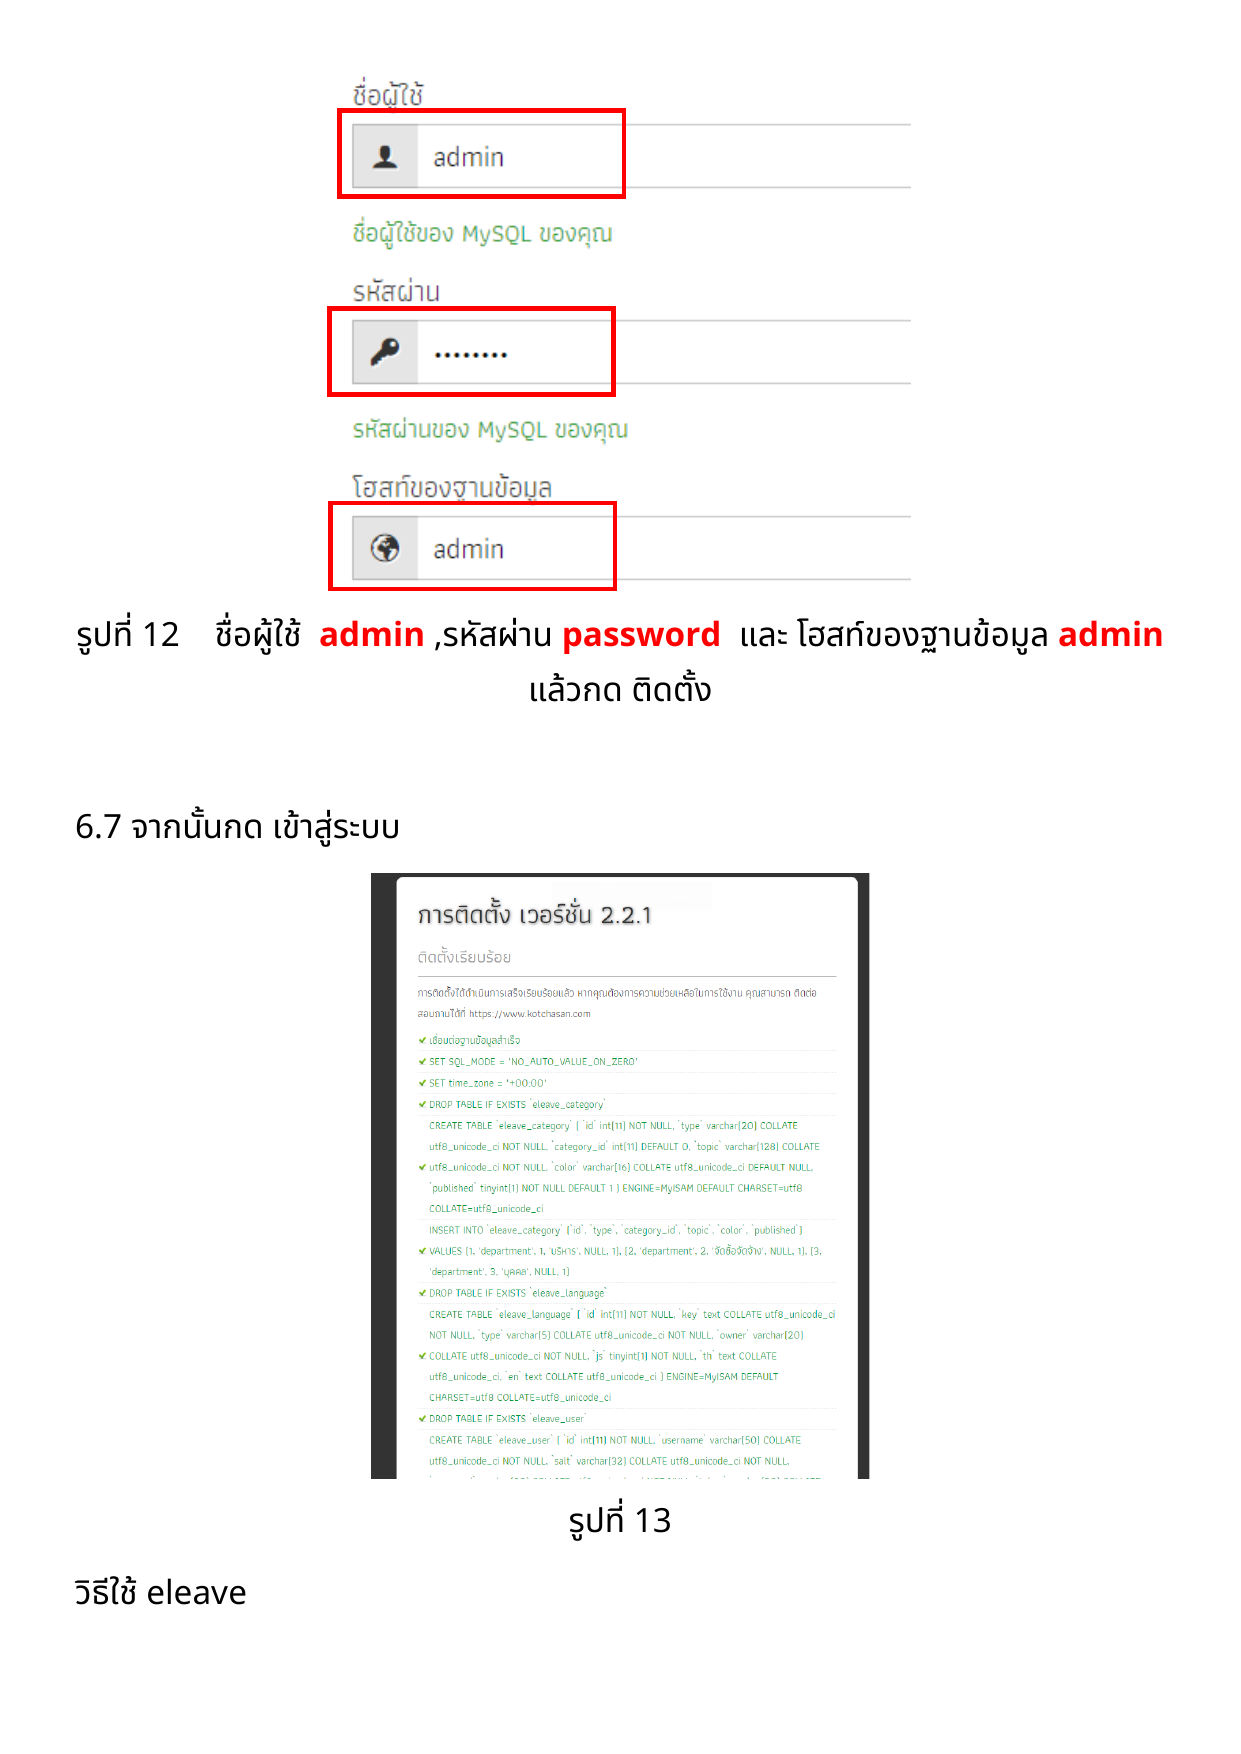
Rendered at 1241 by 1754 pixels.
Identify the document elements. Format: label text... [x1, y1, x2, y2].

picture [329, 75, 911, 593]
picture [333, 505, 613, 587]
text วิธีใช้ eleave [75, 1568, 1165, 1619]
text 6.7 จากนั้นกด เข้าสู่ระบบ [75, 802, 1165, 853]
text รูปที่ 13 [75, 1497, 1165, 1548]
picture [332, 311, 611, 392]
picture [371, 873, 870, 1479]
text รูปที่ 12 ชื่อผู้ใช้ admin ,รหัสผ่าน password และ โฮสท์ของฐานข้อมูล admin แล้วกด ติดตั้ง [75, 611, 1165, 716]
